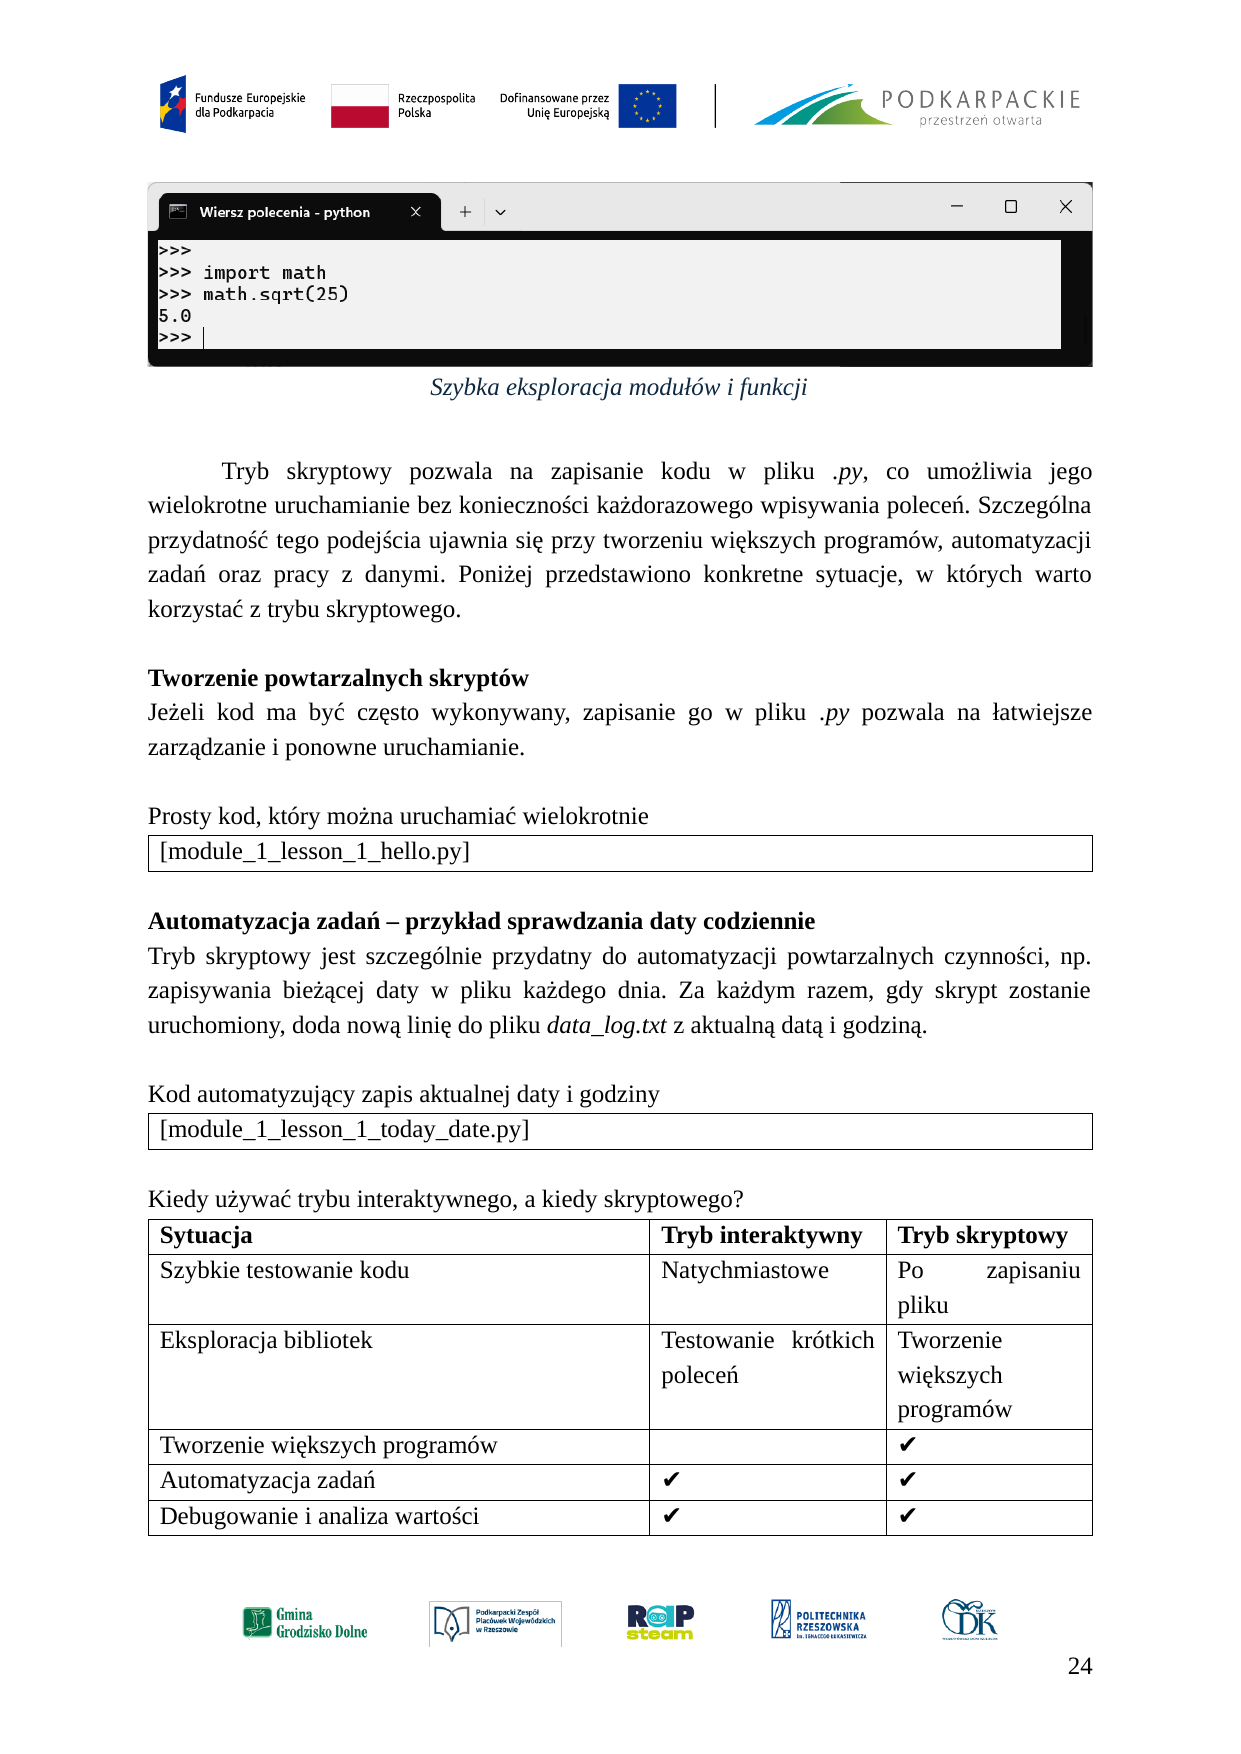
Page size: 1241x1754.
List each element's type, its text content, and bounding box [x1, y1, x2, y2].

table_cell ✔️ [887, 1430, 1092, 1464]
table_cell Po zapisaniu pliku [887, 1255, 1092, 1324]
table_cell Automatyzacja zadań [149, 1465, 649, 1500]
table_cell Tworzenie większych programów [887, 1325, 1092, 1429]
picture [147, 60, 1093, 148]
picture [242, 1585, 998, 1652]
table_cell Eksploracja bibliotek [149, 1325, 649, 1429]
table_cell Debugowanie i analiza wartości [149, 1501, 649, 1535]
text Tworzenie powtarzalnych skryptów [148, 663, 1092, 692]
table_cell Tworzenie większych programów [149, 1430, 649, 1464]
table_cell ✔️ [650, 1501, 886, 1535]
table_cell ❌ [650, 1430, 886, 1464]
text Automatyzacja zadań – przykład sprawdzania daty codziennie [148, 906, 1092, 935]
table_cell Szybkie testowanie kodu [149, 1255, 649, 1324]
text Tryb skryptowy pozwala na zapisanie kodu w pliku .py, co umożliwia jego wielokrotne uruchamianie bez konieczności każdorazowego wpisywania poleceń. Szczególna przydatność tego podejścia ujawnia się przy tworzeniu większych programów, automatyzacji zadań oraz pracy z danymi. Poniżej przedstawiono konkretne sytuacje, w których warto korzystać z trybu skryptowego. [148, 456, 1092, 623]
table_header [module_1_lesson_1_today_date.py] [149, 1114, 1092, 1149]
text Prosty kod, który można uruchamiać wielokrotnie [148, 801, 1092, 829]
table_cell Natychmiastowe [650, 1255, 886, 1324]
table_header Tryb skryptowy [887, 1220, 1092, 1254]
table_cell ✔️ [887, 1465, 1092, 1500]
table_header Sytuacja [149, 1220, 649, 1254]
table_header [module_1_lesson_1_hello.py] [149, 836, 1092, 871]
table_cell Testowanie krótkich poleceń [650, 1325, 886, 1429]
table_header Tryb interaktywny [650, 1220, 886, 1254]
text Kiedy używać trybu interaktywnego, a kiedy skryptowego? [148, 1184, 1092, 1213]
text Tryb skryptowy jest szczególnie przydatny do automatyzacji powtarzalnych czynności, np. zapisywania bieżącej daty w pliku każdego dnia. Za każdym razem, gdy skrypt zostanie uruchomiony, doda nową linię do pliku data_log.txt z aktualną datą i godziną. [148, 941, 1092, 1038]
picture [147, 182, 1093, 367]
text Szybka eksploracja modułów i funkcji [148, 372, 1092, 401]
table_cell ✔️ [650, 1465, 886, 1500]
table_cell ✔️ [887, 1501, 1092, 1535]
text Kod automatyzujący zapis aktualnej daty i godziny [148, 1079, 1092, 1107]
text Jeżeli kod ma być często wykonywany, zapisanie go w pliku .py pozwala na łatwiejsze zarządzanie i ponowne uruchamianie. [148, 697, 1092, 761]
